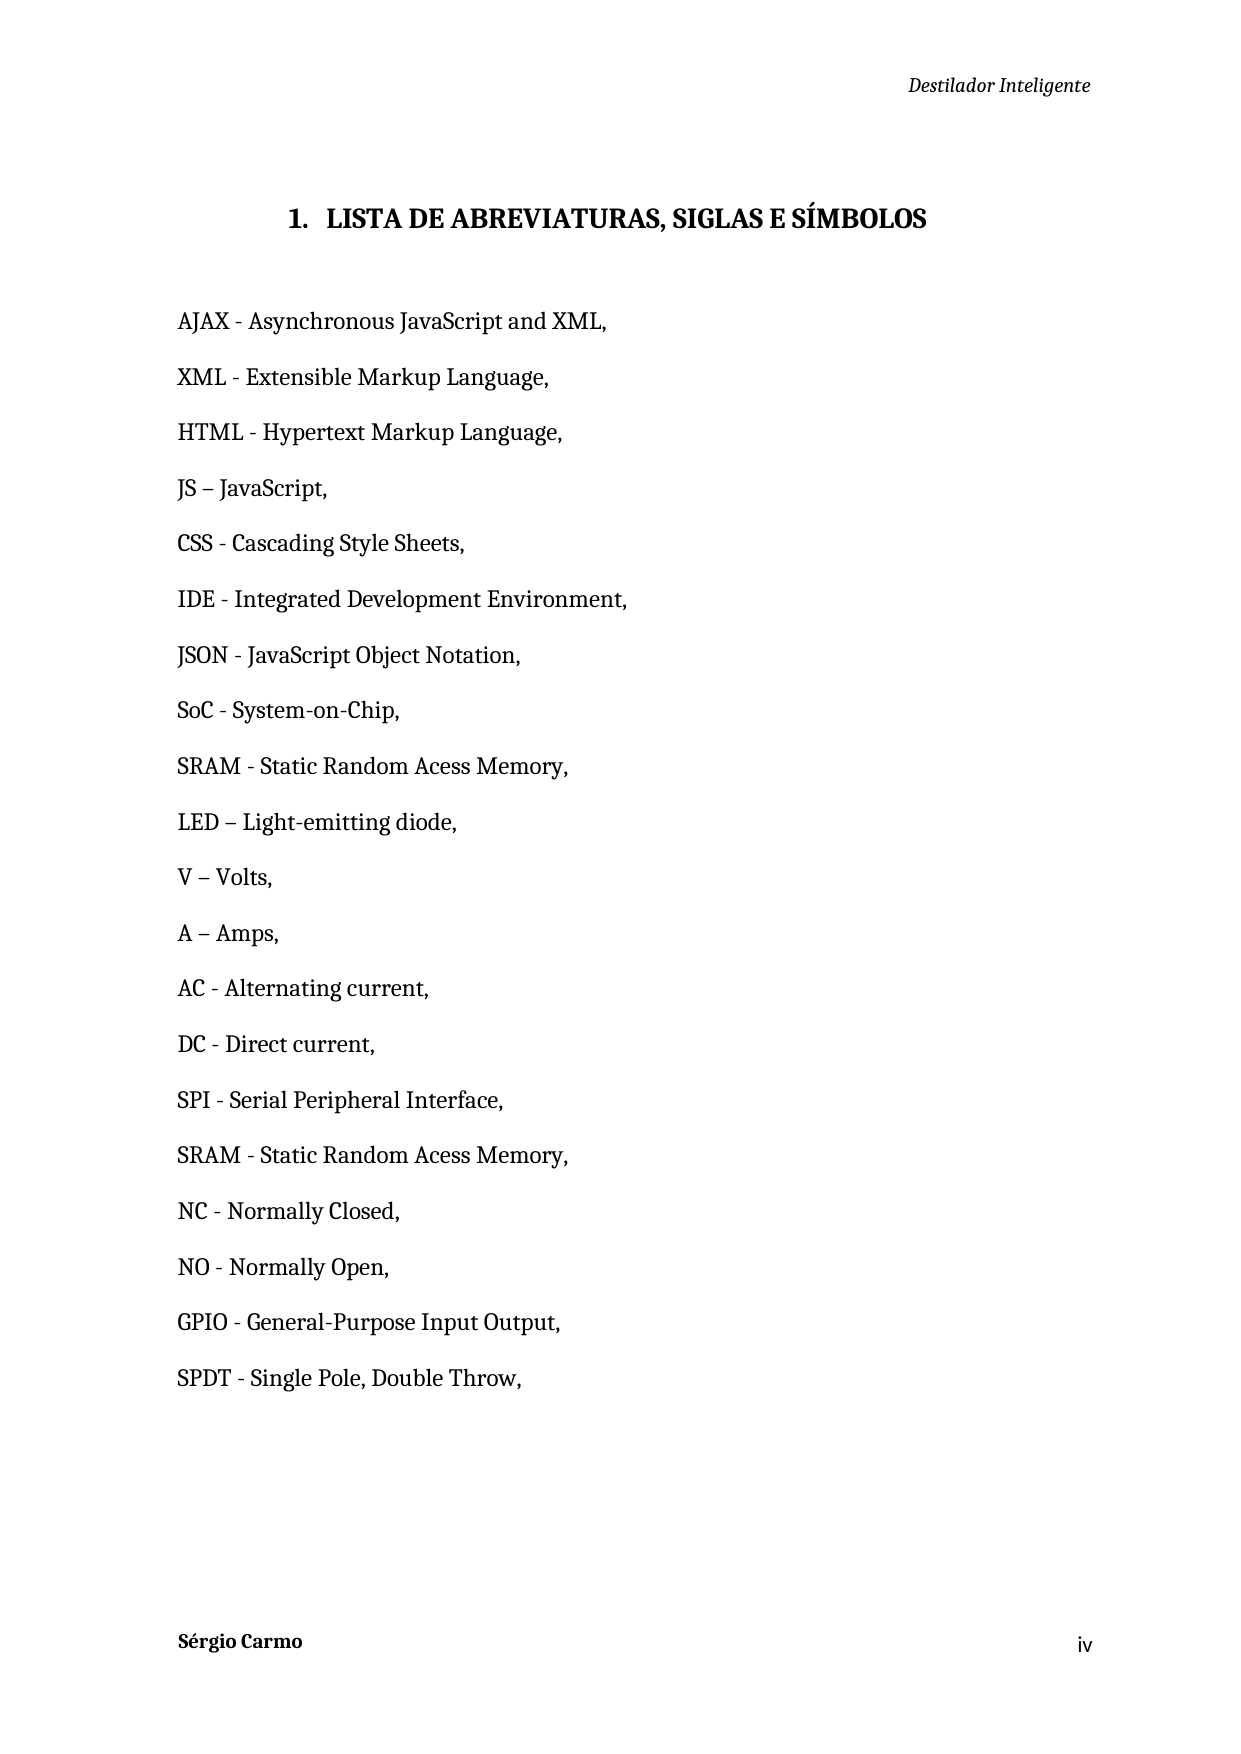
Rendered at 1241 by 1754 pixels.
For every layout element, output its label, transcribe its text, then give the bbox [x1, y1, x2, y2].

text V – Volts, [177, 863, 1092, 892]
text NC - Normally Closed, [177, 1197, 1092, 1226]
text JSON - JavaScript Object Notation, [177, 641, 1092, 669]
text SRAM - Static Random Acess Memory, [177, 752, 1092, 781]
text NO - Normally Open, [177, 1252, 1092, 1281]
text AJAX - Asynchronous JavaScript and XML, [177, 307, 1092, 336]
text CSS - Cascading Style Sheets, [177, 529, 1092, 558]
text GPIO - General-Purpose Input Output, [177, 1308, 1092, 1337]
text A – Amps, [177, 919, 1092, 947]
text Lista de Abreviaturas, Siglas e Símbolos [288, 202, 1092, 236]
text SRAM - Static Random Acess Memory, [177, 1141, 1092, 1170]
text XML - Extensible Markup Language, [177, 362, 1092, 391]
text SoC - System-on-Chip, [177, 696, 1092, 725]
text LED – Light-emitting diode, [177, 807, 1092, 836]
text SPI - Serial Peripheral Interface, [177, 1086, 1092, 1114]
text JS – JavaScript, [177, 474, 1092, 502]
text DC - Direct current, [177, 1030, 1092, 1059]
text IDE - Integrated Development Environment, [177, 585, 1092, 614]
text AC - Alternating current, [177, 974, 1092, 1003]
text SPDT - Single Pole, Double Throw, [177, 1364, 1092, 1392]
text HTML - Hypertext Markup Language, [177, 418, 1092, 447]
